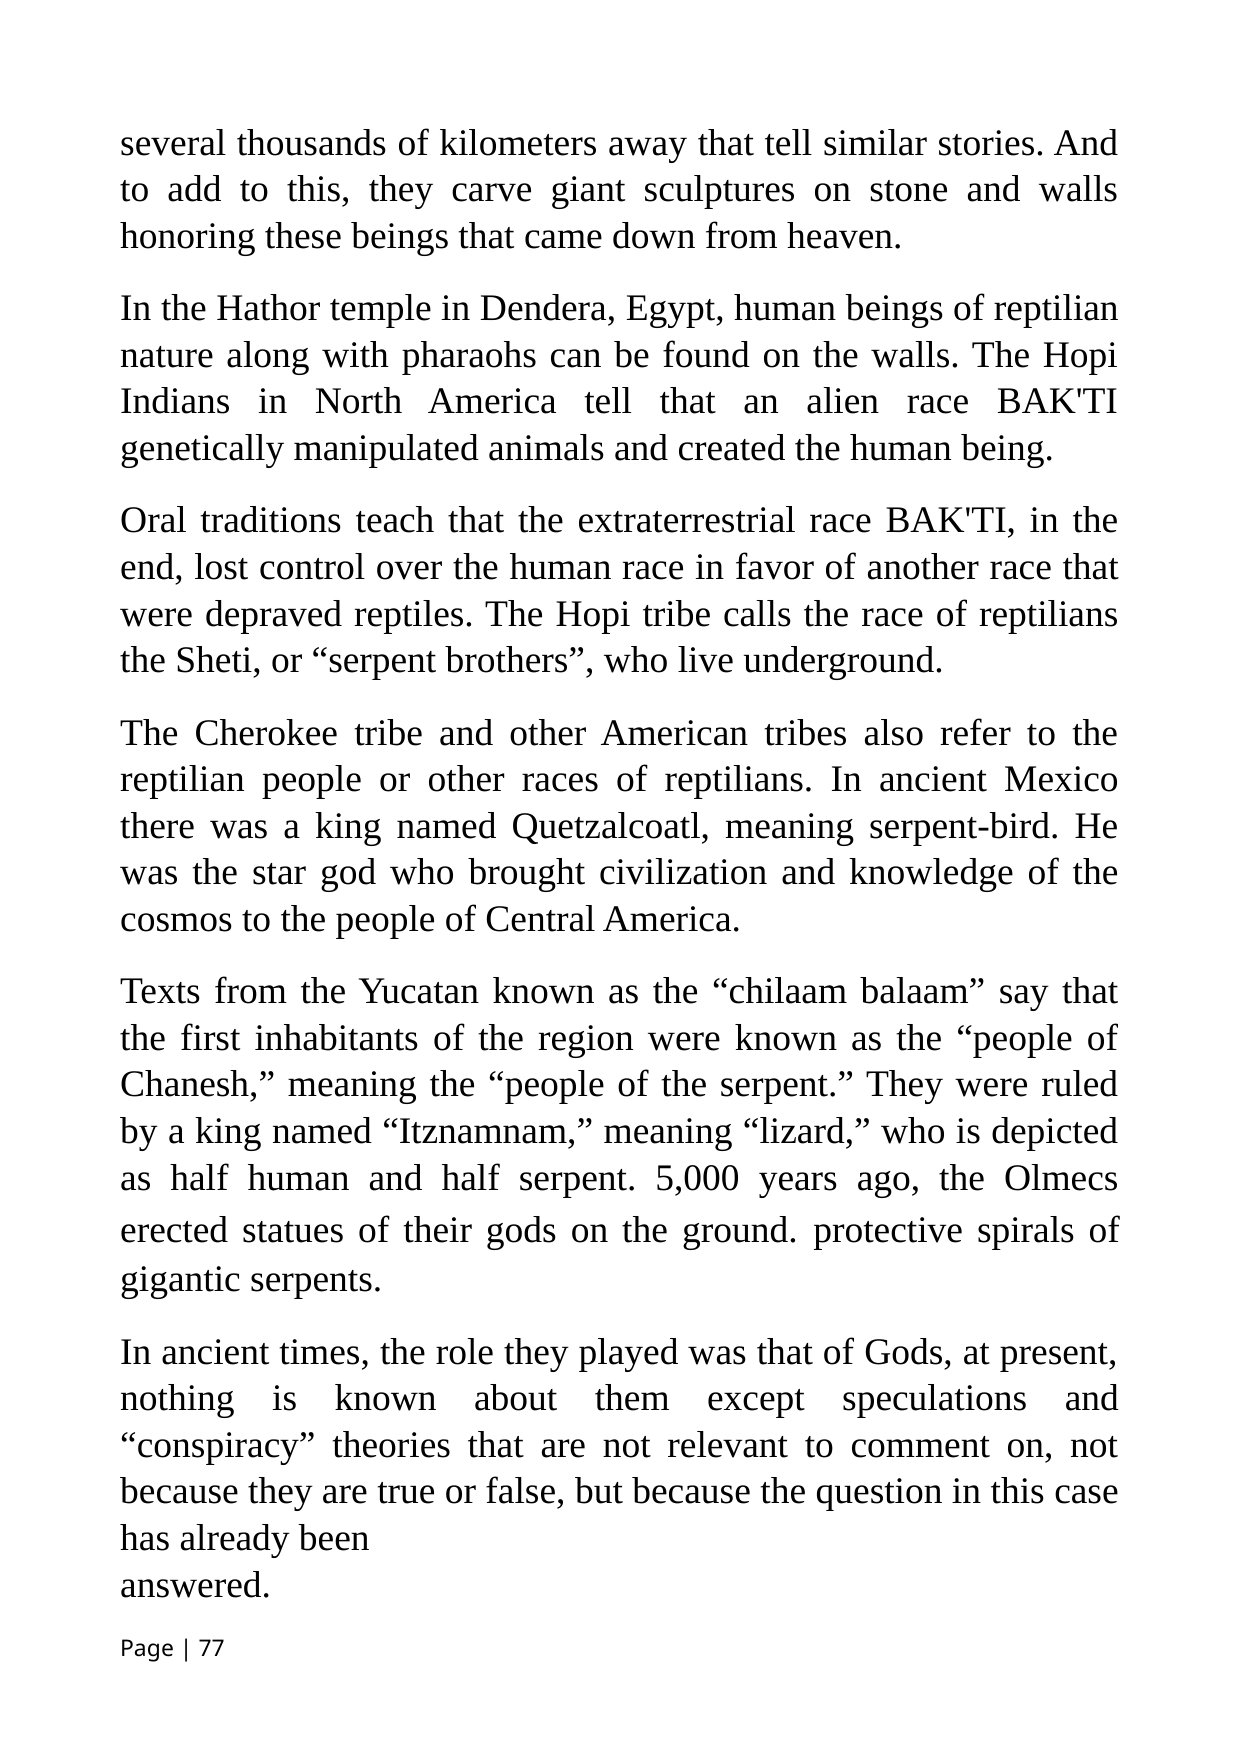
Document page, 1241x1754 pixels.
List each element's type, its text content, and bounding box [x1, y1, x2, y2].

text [120, 120, 1120, 256]
text Texts from the Yucatan known as the “chilaam balaam” say that the first inhabitants of the region were known as the “people of Chanesh,” meaning the “people of the serpent.” They were ruled by a king named “Itznamnam,” meaning “lizard,” who is depicted as half human and half serpent. 5,000 years ago, the Olmecs erected statues of their gods on the ground. protective spirals of gigantic serpents. [120, 969, 1120, 1300]
text Oral traditions teach that the extraterrestrial race BAK'TI, in the end, lost control over the human race in favor of another race that were depraved reptiles. The Hopi tribe calls the race of reptilians the Sheti, or “serpent brothers”, who live underground. [120, 498, 1120, 681]
text In ancient times, the role they played was that of Gods, at present, nothing is known about them except speculations and “conspiracy” theories that are not relevant to comment on, not because they are true or false, but because the question in this case has already been [120, 1329, 1120, 1558]
text The Cherokee tribe and other American tribes also refer to the reptilian people or other races of reptilians. In ancient Mexico there was a king named Quetzalcoatl, meaning serpent-bird. He was the star god who brought civilization and knowledge of the cosmos to the people of Central America. [120, 710, 1120, 939]
text answered. [120, 1562, 1120, 1605]
text In the Hathor temple in Dendera, Egypt, human beings of reptilian nature along with pharaohs can be found on the walls. The Hopi Indians in North America tell that an alien race BAK'TI genetically manipulated animals and created the human being. [120, 286, 1120, 468]
